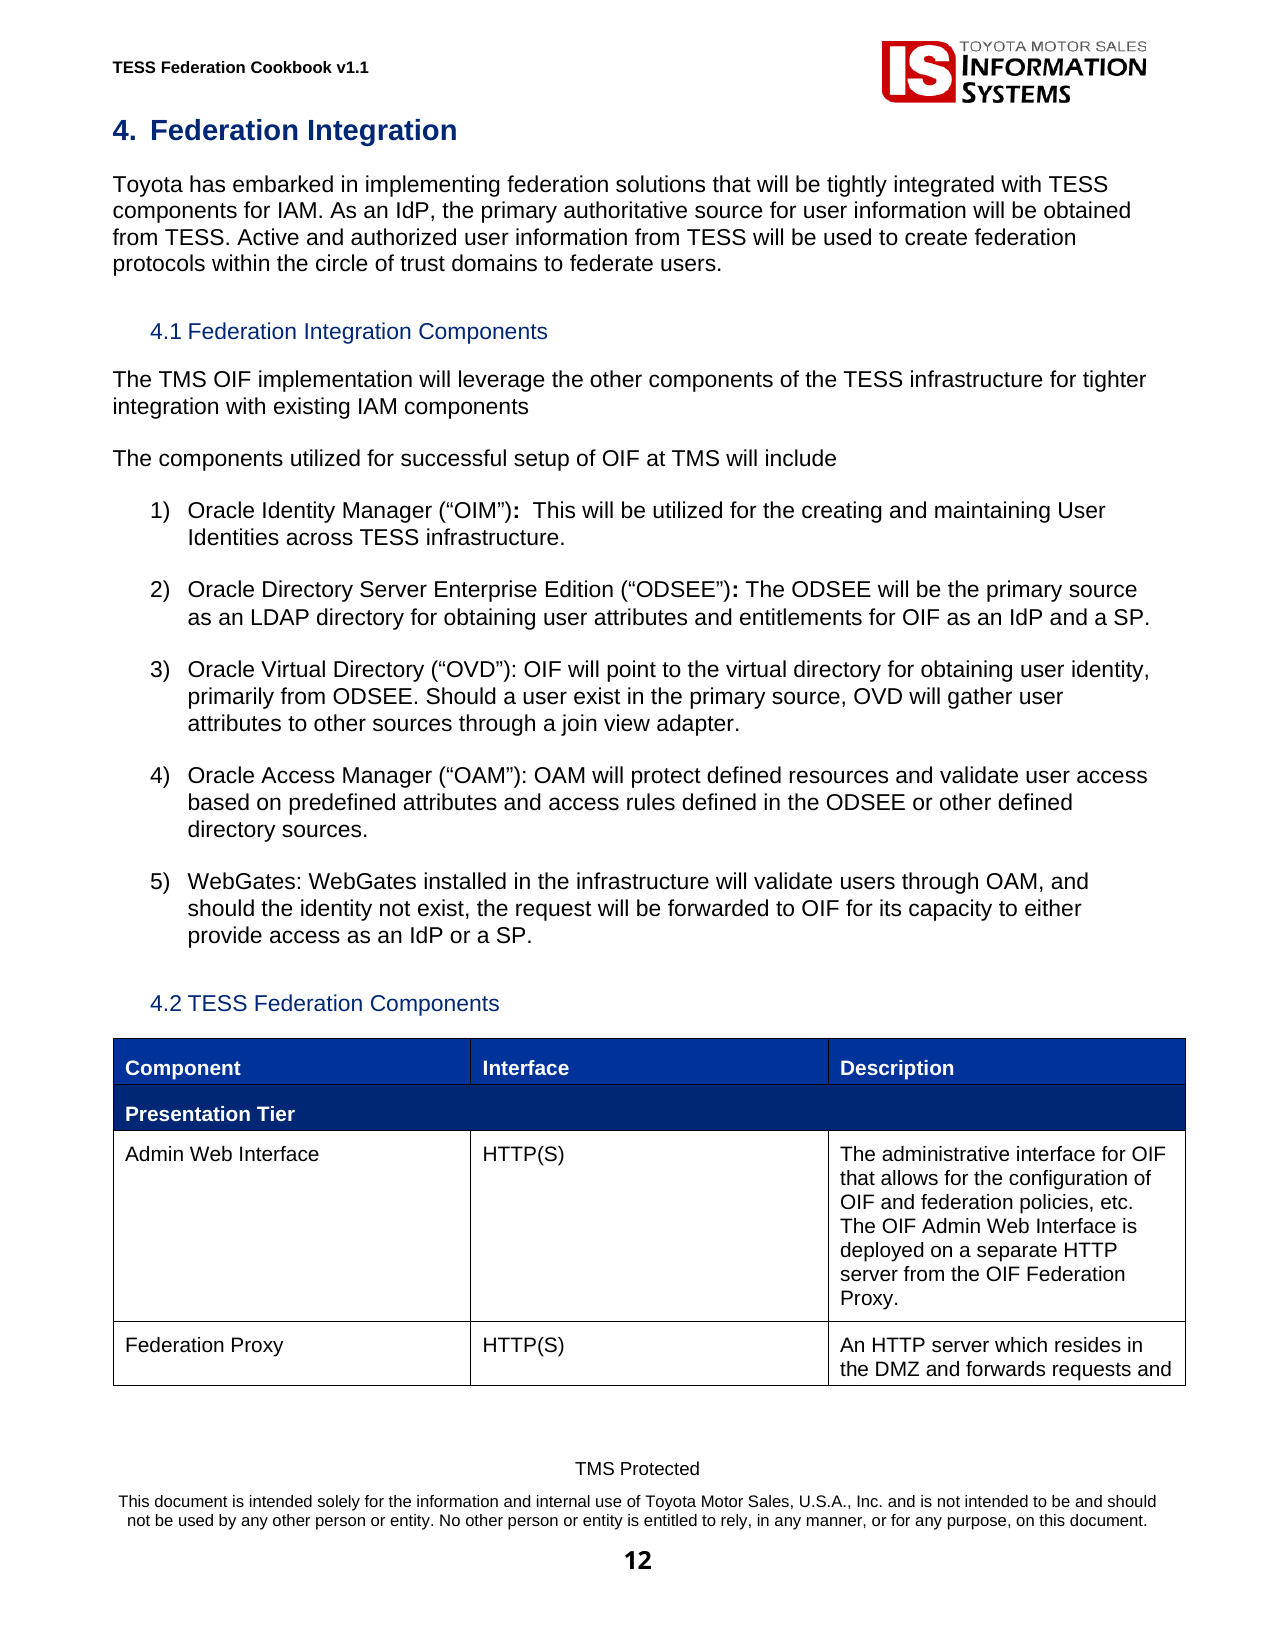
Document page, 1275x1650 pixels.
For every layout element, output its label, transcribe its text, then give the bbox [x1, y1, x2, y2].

subtitle Toyota has embarked in implementing federation solutions that will be tightly integrated with TESS components for IAM. As an IdP, the primary authoritative source for user information will be obtained from TESS. Active and authorized user information from TESS will be used to create federation protocols within the circle of trust domains to federate users. [112, 171, 1162, 276]
table_header Description [829, 1039, 1185, 1084]
table_header Component [114, 1039, 470, 1084]
list Oracle Identity Manager (“OIM”): This will be utilized for the creating and maintaining User Identities across TESS infrastructure. [150, 497, 1162, 551]
subtitle Federation Integration [112, 112, 1162, 146]
text The components utilized for successful setup of OIF at TMS will include [112, 444, 1162, 472]
table_cell HTTP(S) [471, 1322, 828, 1385]
subtitle TESS Federation Components [150, 990, 1162, 1017]
table_cell Federation Proxy [114, 1322, 470, 1385]
list Oracle Virtual Directory (“OVD”): OIF will point to the virtual directory for obtaining user identity, primarily from ODSEE. Should a user exist in the primary source, OVD will gather user attributes to other sources through a join view adapter. [150, 655, 1162, 736]
text The TMS OIF implementation will leverage the other components of the TESS infrastructure for tighter integration with existing IAM components [112, 365, 1162, 419]
list Oracle Directory Server Enterprise Edition (“ODSEE”): The ODSEE will be the primary source as an LDAP directory for obtaining user attributes and entitlements for OIF as an IdP and a SP. [150, 576, 1162, 630]
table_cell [829, 1322, 1185, 1385]
table_cell HTTP(S) [471, 1131, 828, 1321]
subtitle Federation Integration Components [150, 318, 1162, 344]
table_cell Presentation Tier [114, 1085, 1185, 1130]
picture [882, 39, 1147, 110]
table_header Interface [471, 1039, 828, 1084]
table_cell Admin Web Interface [114, 1131, 470, 1321]
list WebGates: WebGates installed in the infrastructure will validate users through OAM, and should the identity not exist, the request will be forwarded to OIF for its capacity to either provide access as an IdP or a SP. [150, 867, 1162, 949]
list Oracle Access Manager (“OAM”): OAM will protect defined resources and validate user access based on predefined attributes and access rules defined in the ODSEE or other defined directory sources. [150, 761, 1162, 842]
table_cell The administrative interface for OIF that allows for the configuration of OIF and federation policies, etc. The OIF Admin Web Interface is deployed on a separate HTTP server from the OIF Federation Proxy. [829, 1131, 1185, 1321]
